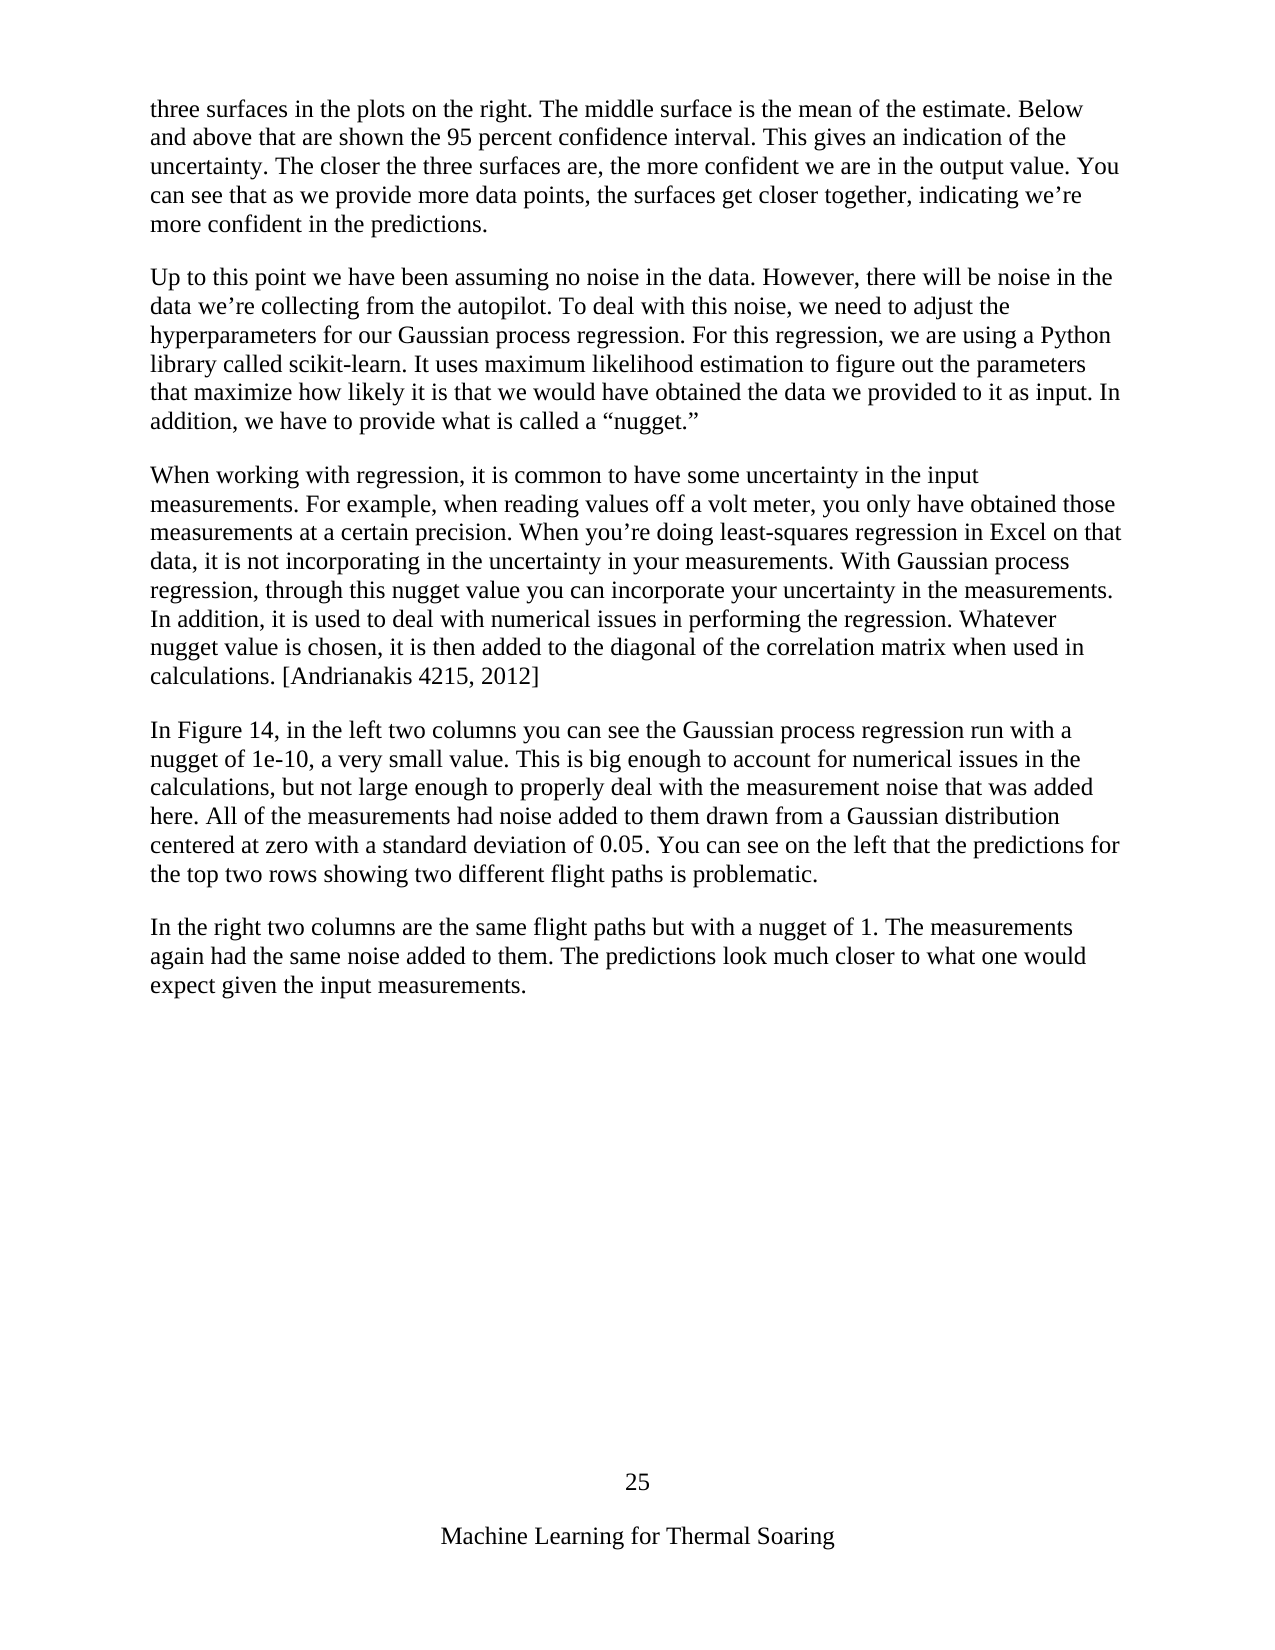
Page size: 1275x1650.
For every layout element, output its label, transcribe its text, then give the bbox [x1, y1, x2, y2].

text In Figure 14, in the left two columns you can see the Gaussian process regression run with a nugget of 1e-10, a very small value. This is big enough to account for numerical issues in the calculations, but not large enough to properly deal with the measurement noise that was added here. All of the measurements had noise added to them drawn from a Gaussian distribution centered at zero with a standard deviation of . You can see on the left that the predictions for the top two rows showing two different flight paths is problematic. [150, 715, 1125, 887]
text In the right two columns are the same flight paths but with a nugget of 1. The measurements again had the same noise added to them. The predictions look much closer to what one would expect given the input measurements. [150, 912, 1125, 999]
text When working with regression, it is common to have some uncertainty in the input measurements. For example, when reading values off a volt meter, you only have obtained those measurements at a certain precision. When you’re doing least-squares regression in Excel on that data, it is not incorporating in the uncertainty in your measurements. With Gaussian process regression, through this nugget value you can incorporate your uncertainty in the measurements. In addition, it is used to deal with numerical issues in performing the regression. Whatever nugget value is chosen, it is then added to the diagonal of the correlation matrix when used in calculations. [Andrianakis 4215, 2012] [150, 460, 1125, 690]
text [150, 94, 1125, 237]
text Up to this point we have been assuming no noise in the data. However, there will be noise in the data we’re collecting from the autopilot. To deal with this noise, we need to adjust the hyperparameters for our Gaussian process regression. For this regression, we are using a Python library called scikit-learn. It uses maximum likelihood estimation to figure out the parameters that maximize how likely it is that we would have obtained the data we provided to it as input. In addition, we have to provide what is called a “nugget.” [150, 262, 1125, 435]
